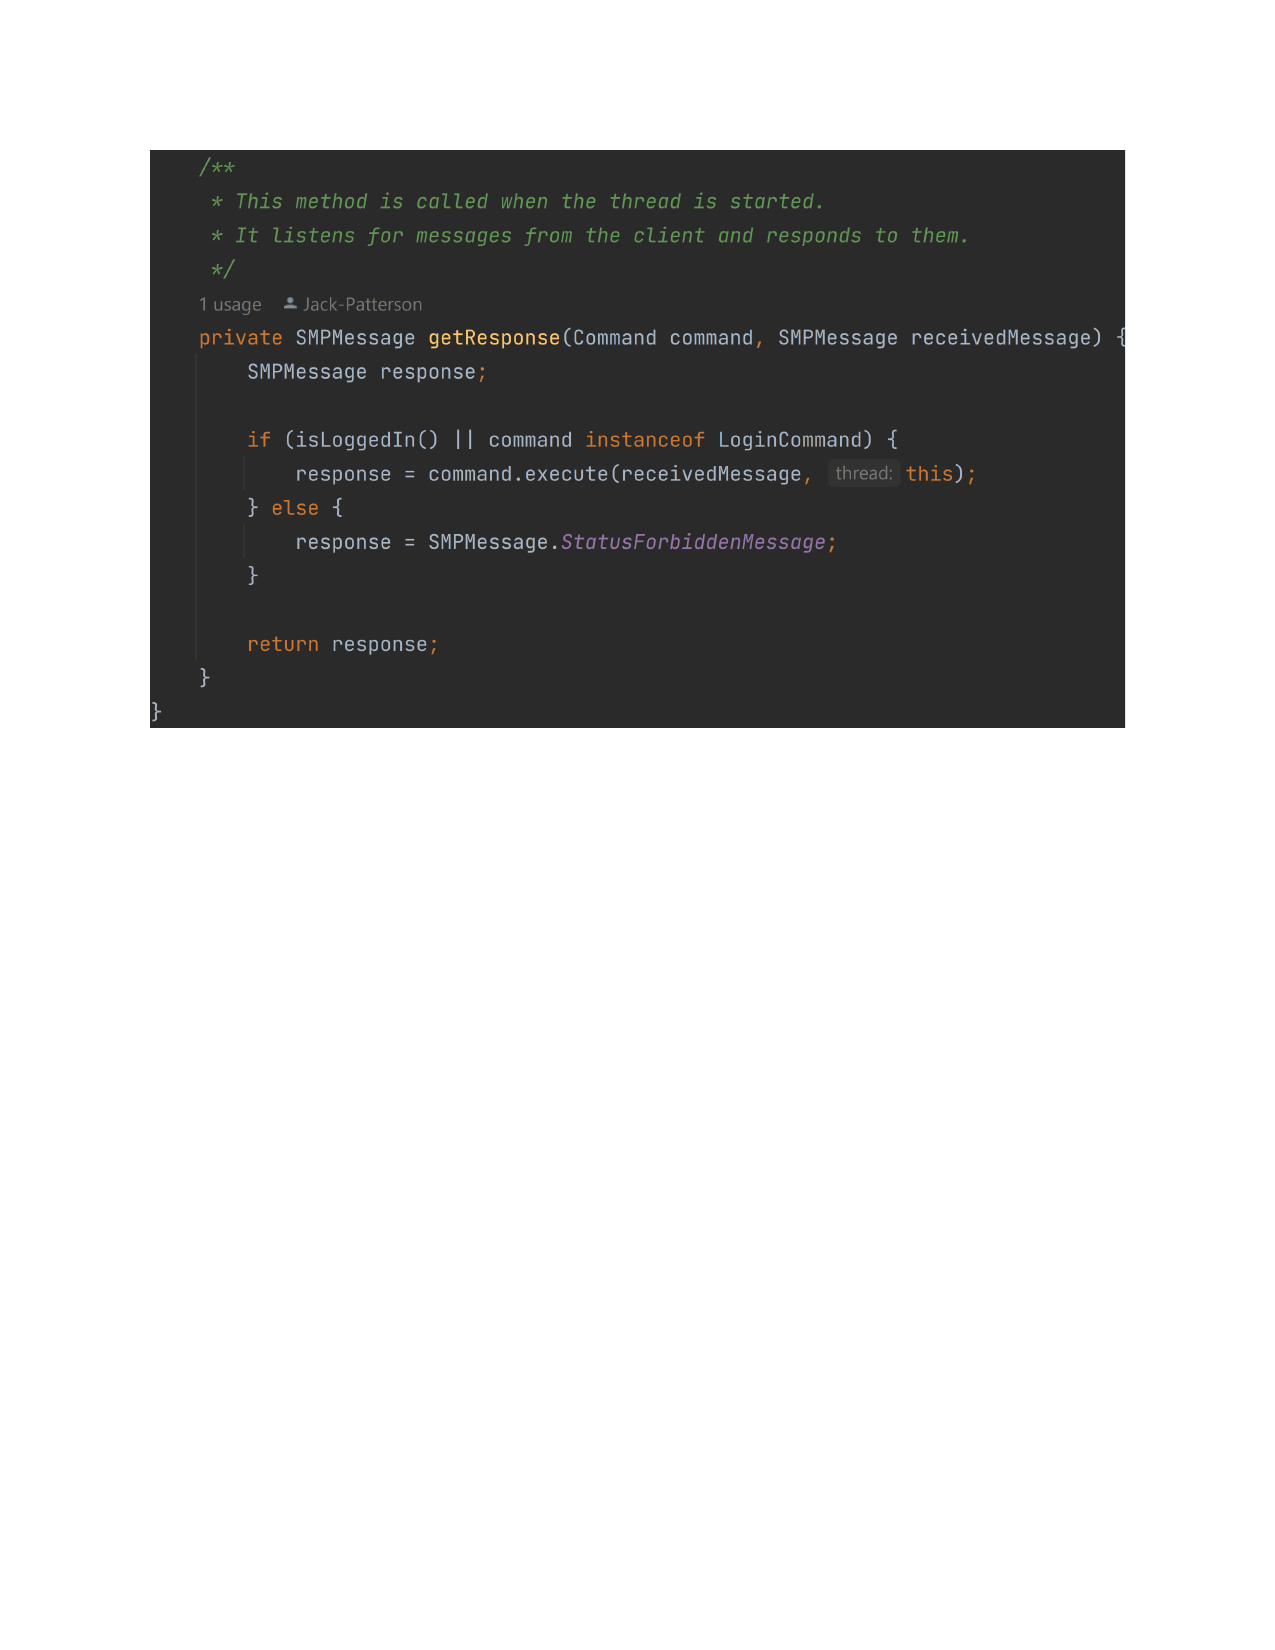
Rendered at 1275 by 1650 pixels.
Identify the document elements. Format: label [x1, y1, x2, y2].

picture [150, 150, 1125, 728]
